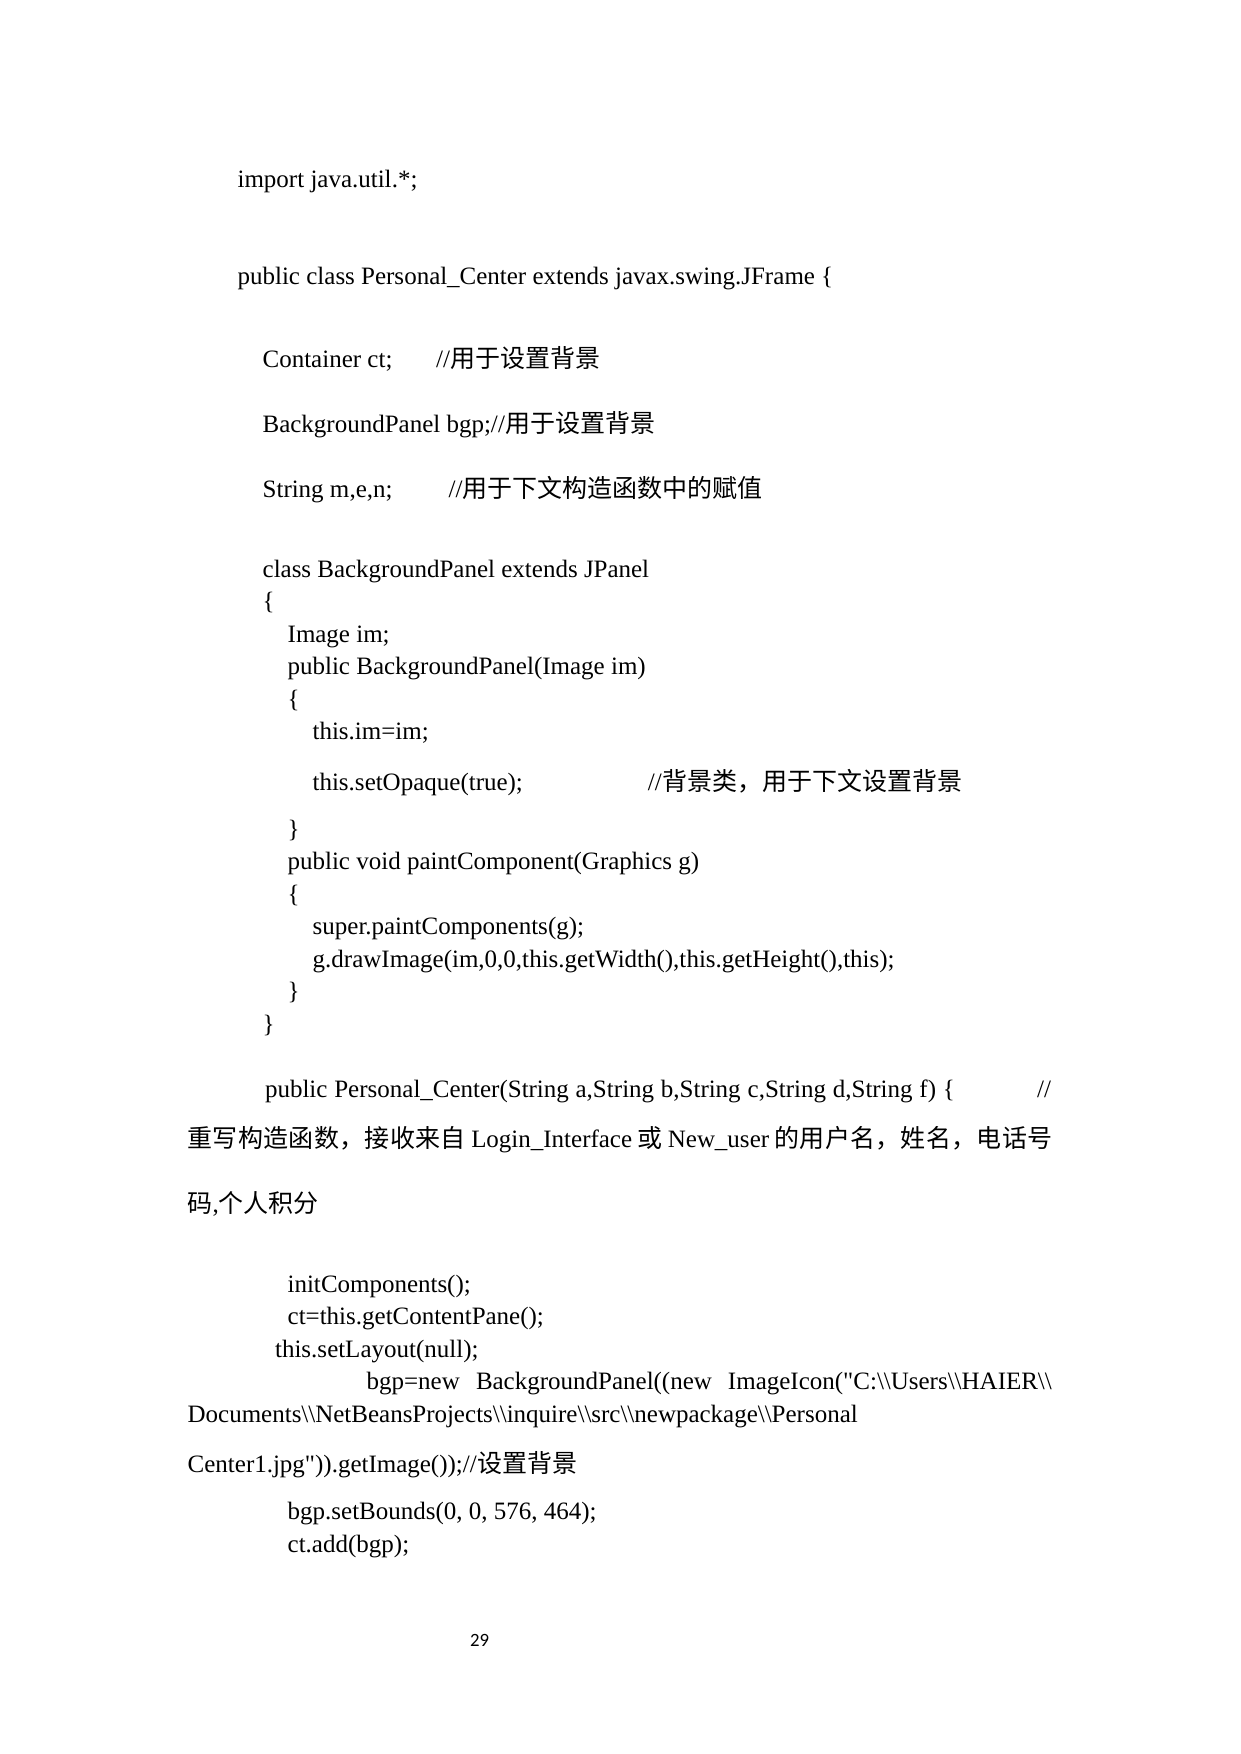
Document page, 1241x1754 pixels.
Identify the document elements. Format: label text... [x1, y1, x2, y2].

text Container ct; //用于设置背景 [187, 324, 1053, 389]
text ct=this.getContentPane(); [187, 1299, 1053, 1332]
text this.setOpaque(true); //背景类，用于下文设置背景 [187, 747, 1053, 812]
text public class Personal_Center extends javax.swing.JFrame { [187, 259, 1053, 292]
text bgp.setBounds(0, 0, 576, 464); [187, 1494, 1053, 1527]
text } [187, 974, 1053, 1007]
text public void paintComponent(Graphics g) [187, 844, 1053, 877]
text public BackgroundPanel(Image im) [187, 649, 1053, 682]
text import java.util.*; [187, 162, 1053, 194]
text class BackgroundPanel extends JPanel [187, 552, 1053, 584]
text g.drawImage(im,0,0,this.getWidth(),this.getHeight(),this); [187, 942, 1053, 974]
text { [187, 877, 1053, 909]
text this.im=im; [187, 714, 1053, 747]
text } [187, 1007, 1053, 1039]
text Image im; [187, 617, 1053, 649]
text this.setLayout(null); [187, 1332, 1053, 1364]
text String m,e,n; //用于下文构造函数中的赋值 [187, 454, 1053, 519]
text } [187, 812, 1053, 844]
text { [187, 682, 1053, 714]
text initComponents(); [187, 1267, 1053, 1299]
text public Personal_Center(String a,String b,String c,String d,String f) { //重写构造函数，接收来自Login_Interface或New_user的用户名，姓名，电话号码,个人积分 [187, 1072, 1053, 1234]
text { [187, 584, 1053, 617]
text BackgroundPanel bgp;//用于设置背景 [187, 389, 1053, 454]
text bgp=new BackgroundPanel((new ImageIcon("C:\\Users\\HAIER\\Documents\\NetBeansProjects\\inquire\\src\\newpackage\\Personal Center1.jpg")).getImage());//设置背景 [187, 1364, 1053, 1494]
text super.paintComponents(g); [187, 909, 1053, 942]
text ct.add(bgp); [187, 1527, 1053, 1559]
